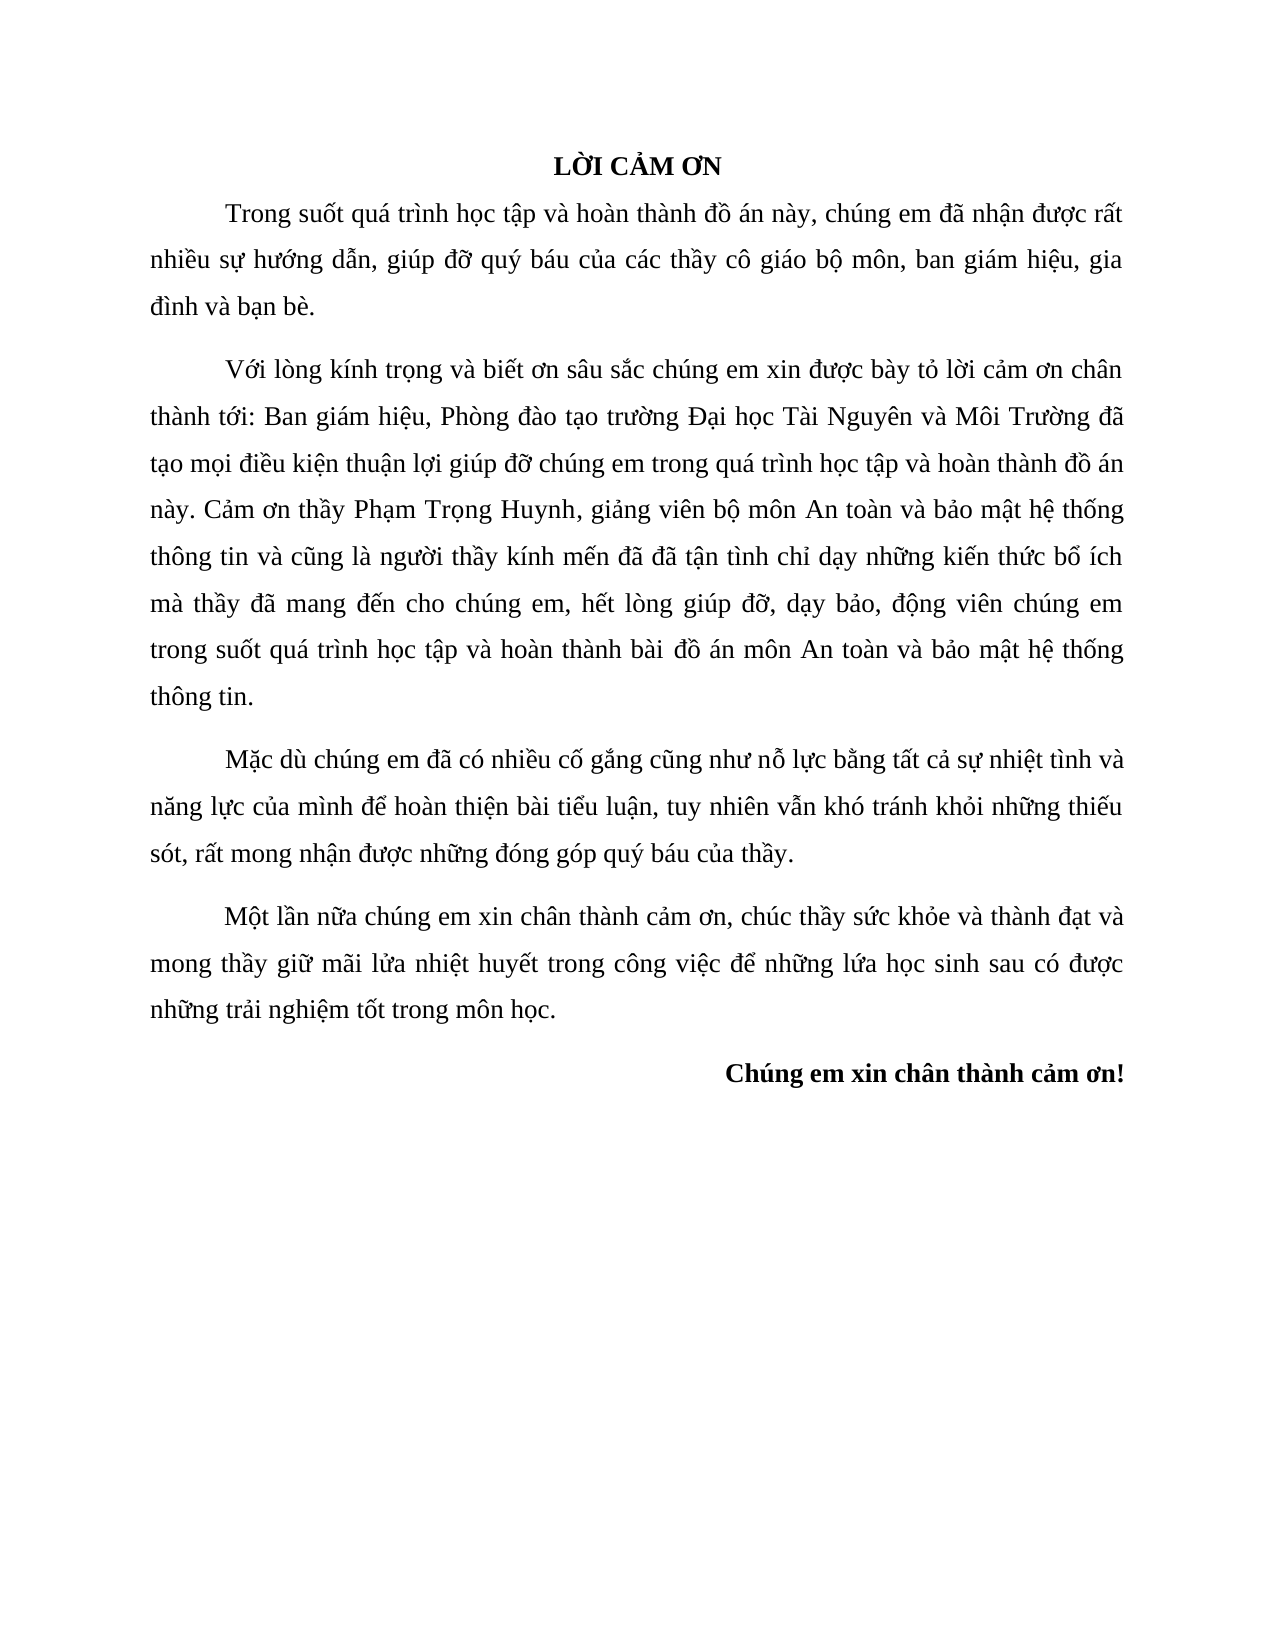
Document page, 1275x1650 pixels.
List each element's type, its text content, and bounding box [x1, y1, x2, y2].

text Mặc dù chúng em đã có nhiều cố gắng cũng như nỗ lực bằng tất cả sự nhiệt tình và năng lực của mình để hoàn thiện bài tiểu luận, tuy nhiên vẫn khó tránh khỏi những thiếu sót, rất mong nhận được những đóng góp quý báu của thầy. [150, 743, 1125, 868]
text Một lần nữa chúng em xin chân thành cảm ơn, chúc thầy sức khỏe và thành đạt và mong thầy giữ mãi lửa nhiệt huyết trong công việc để những lứa học sinh sau có được những trải nghiệm tốt trong môn học. [150, 900, 1125, 1024]
text Chúng em xin chân thành cảm ơn! [150, 1057, 1125, 1088]
text Với lòng kính trọng và biết ơn sâu sắc chúng em xin được bày tỏ lời cảm ơn chân thành tới: Ban giám hiệu, Phòng đào tạo trường Đại học Tài Nguyên và Môi Trường đã tạo mọi điều kiện thuận lợi giúp đỡ chúng em trong quá trình học tập và hoàn thành đồ án này. Cảm ơn thầy Phạm Trọng Huynh, giảng viên bộ môn An toàn và bảo mật hệ thống thông tin và cũng là người thầy kính mến đã đã tận tình chỉ dạy những kiến thức bổ ích mà thầy đã mang đến cho chúng em, hết lòng giúp đỡ, dạy bảo, động viên chúng em trong suốt quá trình học tập và hoàn thành bài đồ án môn An toàn và bảo mật hệ thống thông tin. [150, 353, 1125, 711]
text LỜI CẢM ƠN [150, 150, 1125, 181]
text Trong suốt quá trình học tập và hoàn thành đồ án này, chúng em đã nhận được rất nhiều sự hướng dẫn, giúp đỡ quý báu của các thầy cô giáo bộ môn, ban giám hiệu, gia đình và bạn bè. [150, 197, 1125, 321]
